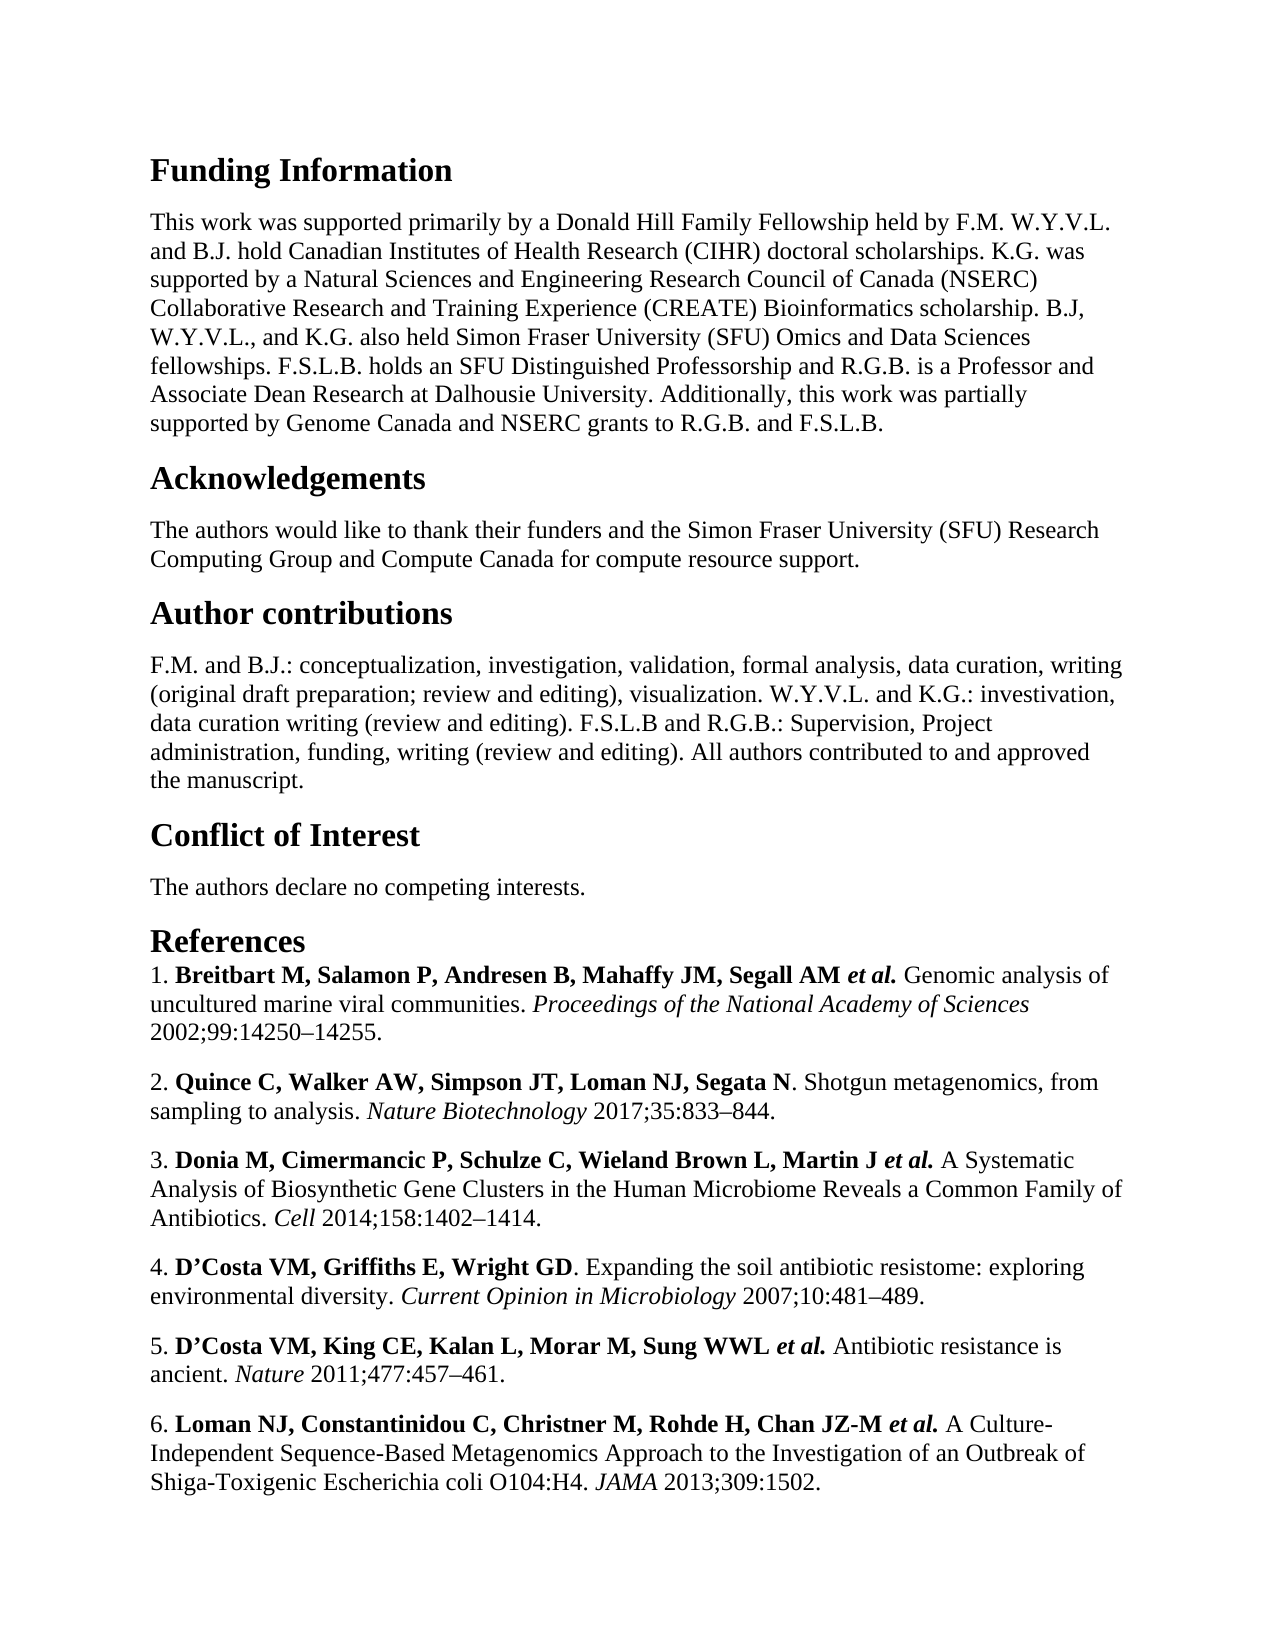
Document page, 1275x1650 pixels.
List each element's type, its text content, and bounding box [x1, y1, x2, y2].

text 3. Donia M, Cimermancic P, Schulze C, Wieland Brown L, Martin J et al. A Systematic Analysis of Biosynthetic Gene Clusters in the Human Microbiome Reveals a Common Family of Antibiotics. Cell 2014;158:1402–1414. [150, 1145, 1125, 1232]
text The authors declare no competing interests. [150, 872, 1125, 901]
text This work was supported primarily by a Donald Hill Family Fellowship held by F.M. W.Y.V.L. and B.J. hold Canadian Institutes of Health Research (CIHR) doctoral scholarships. K.G. was supported by a Natural Sciences and Engineering Research Council of Canada (NSERC) Collaborative Research and Training Experience (CREATE) Bioinformatics scholarship. B.J, W.Y.V.L., and K.G. also held Simon Fraser University (SFU) Omics and Data Sciences fellowships. F.S.L.B. holds an SFU Distinguished Professorship and R.G.B. is a Professor and Associate Dean Research at Dalhousie University. Additionally, this work was partially supported by Genome Canada and NSERC grants to R.G.B. and F.S.L.B. [150, 207, 1125, 437]
subtitle Acknowledgements [150, 458, 1125, 496]
text 2. Quince C, Walker AW, Simpson JT, Loman NJ, Segata N. Shotgun metagenomics, from sampling to analysis. Nature Biotechnology 2017;35:833–844. [150, 1067, 1125, 1124]
text 5. D’Costa VM, King CE, Kalan L, Morar M, Sung WWL et al. Antibiotic resistance is ancient. Nature 2011;477:457–461. [150, 1331, 1125, 1388]
text F.M. and B.J.: conceptualization, investigation, validation, formal analysis, data curation, writing (original draft preparation; review and editing), visualization. W.Y.V.L. and K.G.: investivation, data curation writing (review and editing). F.S.L.B and R.G.B.: Supervision, Project administration, funding, writing (review and editing). All authors contributed to and approved the manuscript. [150, 650, 1125, 794]
text 6. Loman NJ, Constantinidou C, Christner M, Rohde H, Chan JZ-M et al. A Culture-Independent Sequence-Based Metagenomics Approach to the Investigation of an Outbreak of Shiga-Toxigenic Escherichia coli O104:H4. JAMA 2013;309:1502. [150, 1409, 1125, 1495]
text The authors would like to thank their funders and the Simon Fraser University (SFU) Research Computing Group and Compute Canada for compute resource support. [150, 515, 1125, 572]
subtitle Conflict of Interest [150, 815, 1125, 853]
subtitle Funding Information [150, 150, 1125, 188]
text 1. Breitbart M, Salamon P, Andresen B, Mahaffy JM, Segall AM et al. Genomic analysis of uncultured marine viral communities. Proceedings of the National Academy of Sciences 2002;99:14250–14255. [150, 960, 1125, 1046]
subtitle Author contributions [150, 593, 1125, 632]
text 4. D’Costa VM, Griffiths E, Wright GD. Expanding the soil antibiotic resistome: exploring environmental diversity. Current Opinion in Microbiology 2007;10:481–489. [150, 1252, 1125, 1310]
subtitle References [150, 922, 1125, 960]
